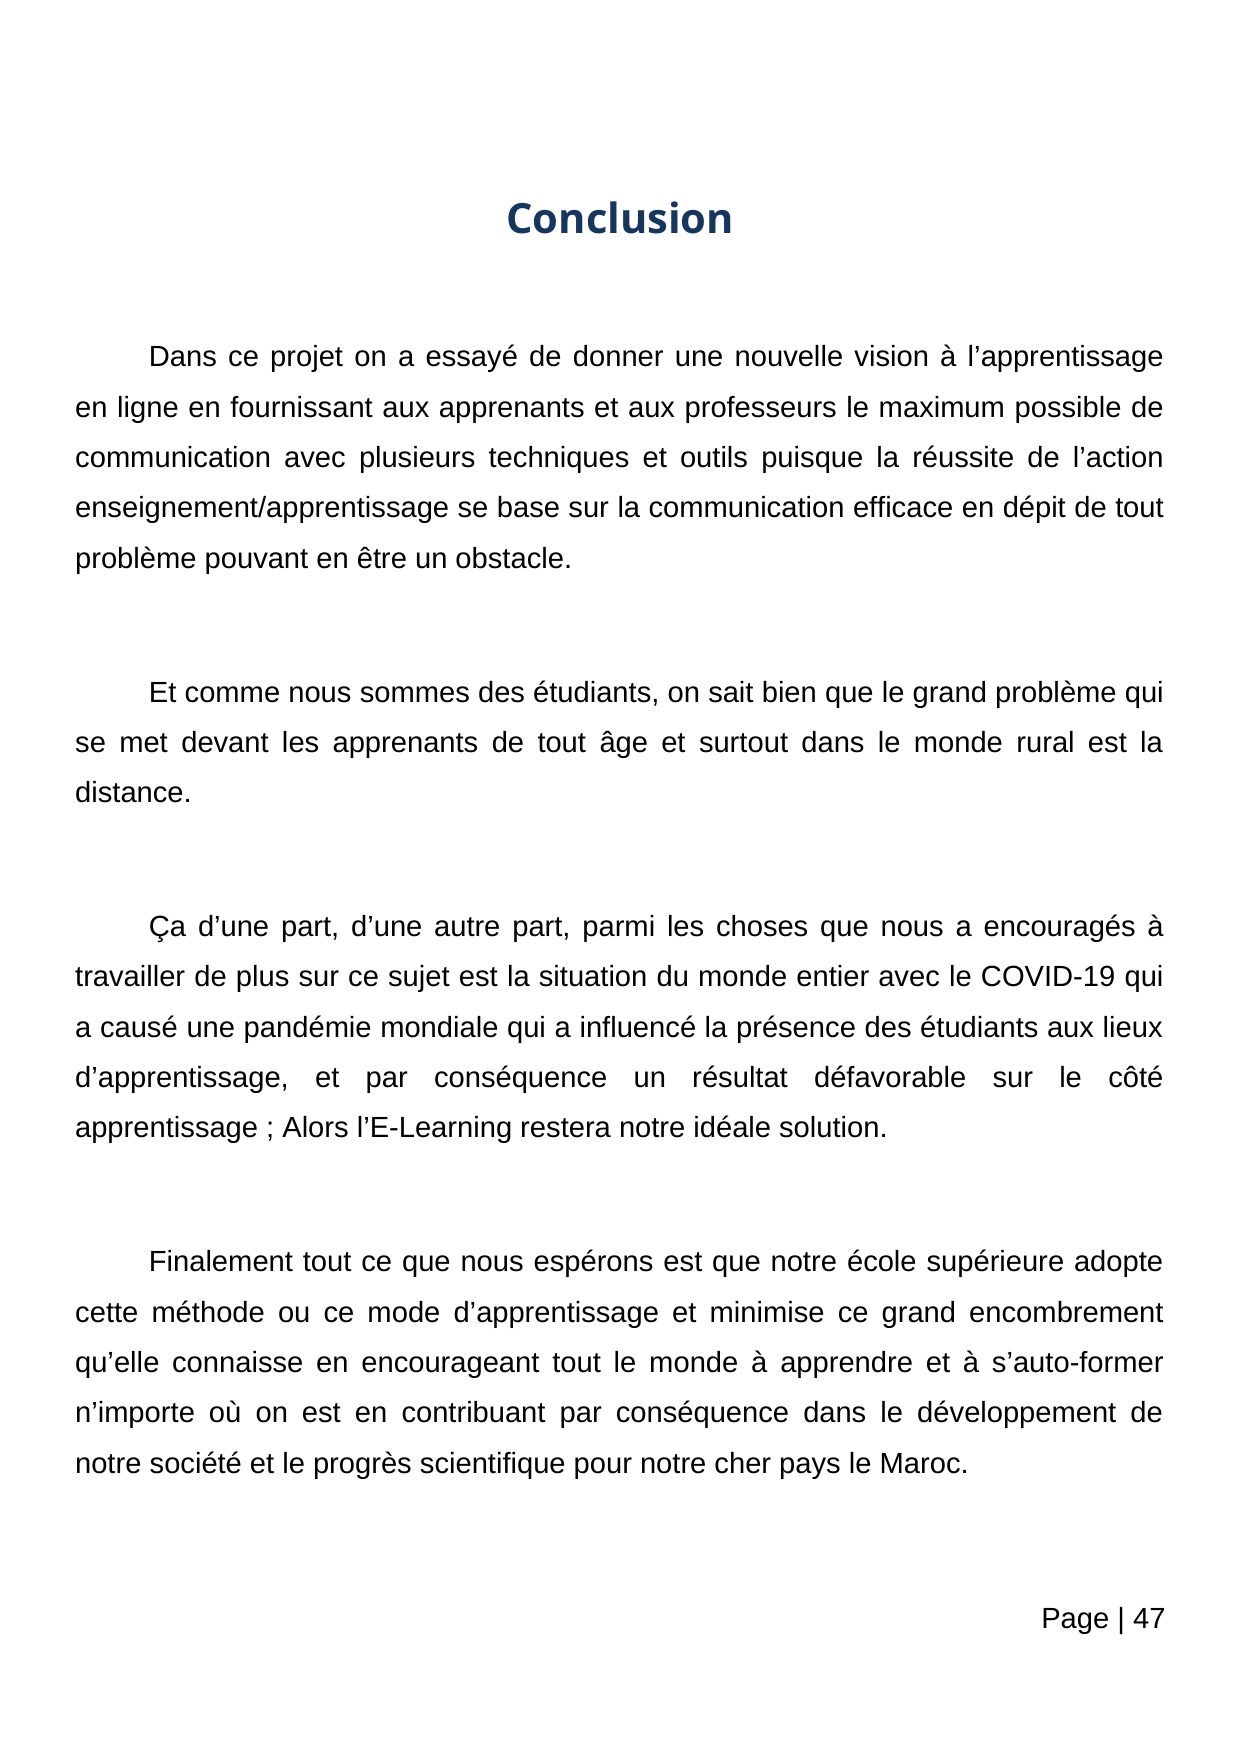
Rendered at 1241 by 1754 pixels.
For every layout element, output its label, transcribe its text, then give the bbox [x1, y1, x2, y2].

text Finalement tout ce que nous espérons est que notre école supérieure adopte cette méthode ou ce mode d’apprentissage et minimise ce grand encombrement qu’elle connaisse en encourageant tout le monde à apprendre et à s’auto-former n’importe où on est en contribuant par conséquence dans le développement de notre société et le progrès scientifique pour notre cher pays le Maroc. [75, 1244, 1165, 1479]
subtitle Conclusion [75, 189, 1165, 246]
text Et comme nous sommes des étudiants, on sait bien que le grand problème qui se met devant les apprenants de tout âge et surtout dans le monde rural est la distance. [75, 674, 1165, 809]
text Dans ce projet on a essayé de donner une nouvelle vision à l’apprentissage en ligne en fournissant aux apprenants et aux professeurs le maximum possible de communication avec plusieurs techniques et outils puisque la réussite de l’action enseignement/apprentissage se base sur la communication efficace en dépit de tout problème pouvant en être un obstacle. [75, 339, 1165, 574]
text Ça d’une part, d’une autre part, parmi les choses que nous a encouragés à travailler de plus sur ce sujet est la situation du monde entier avec le COVID-19 qui a causé une pandémie mondiale qui a influencé la présence des étudiants aux lieux d’apprentissage, et par conséquence un résultat défavorable sur le côté apprentissage ; Alors l’E-Learning restera notre idéale solution. [75, 909, 1165, 1144]
